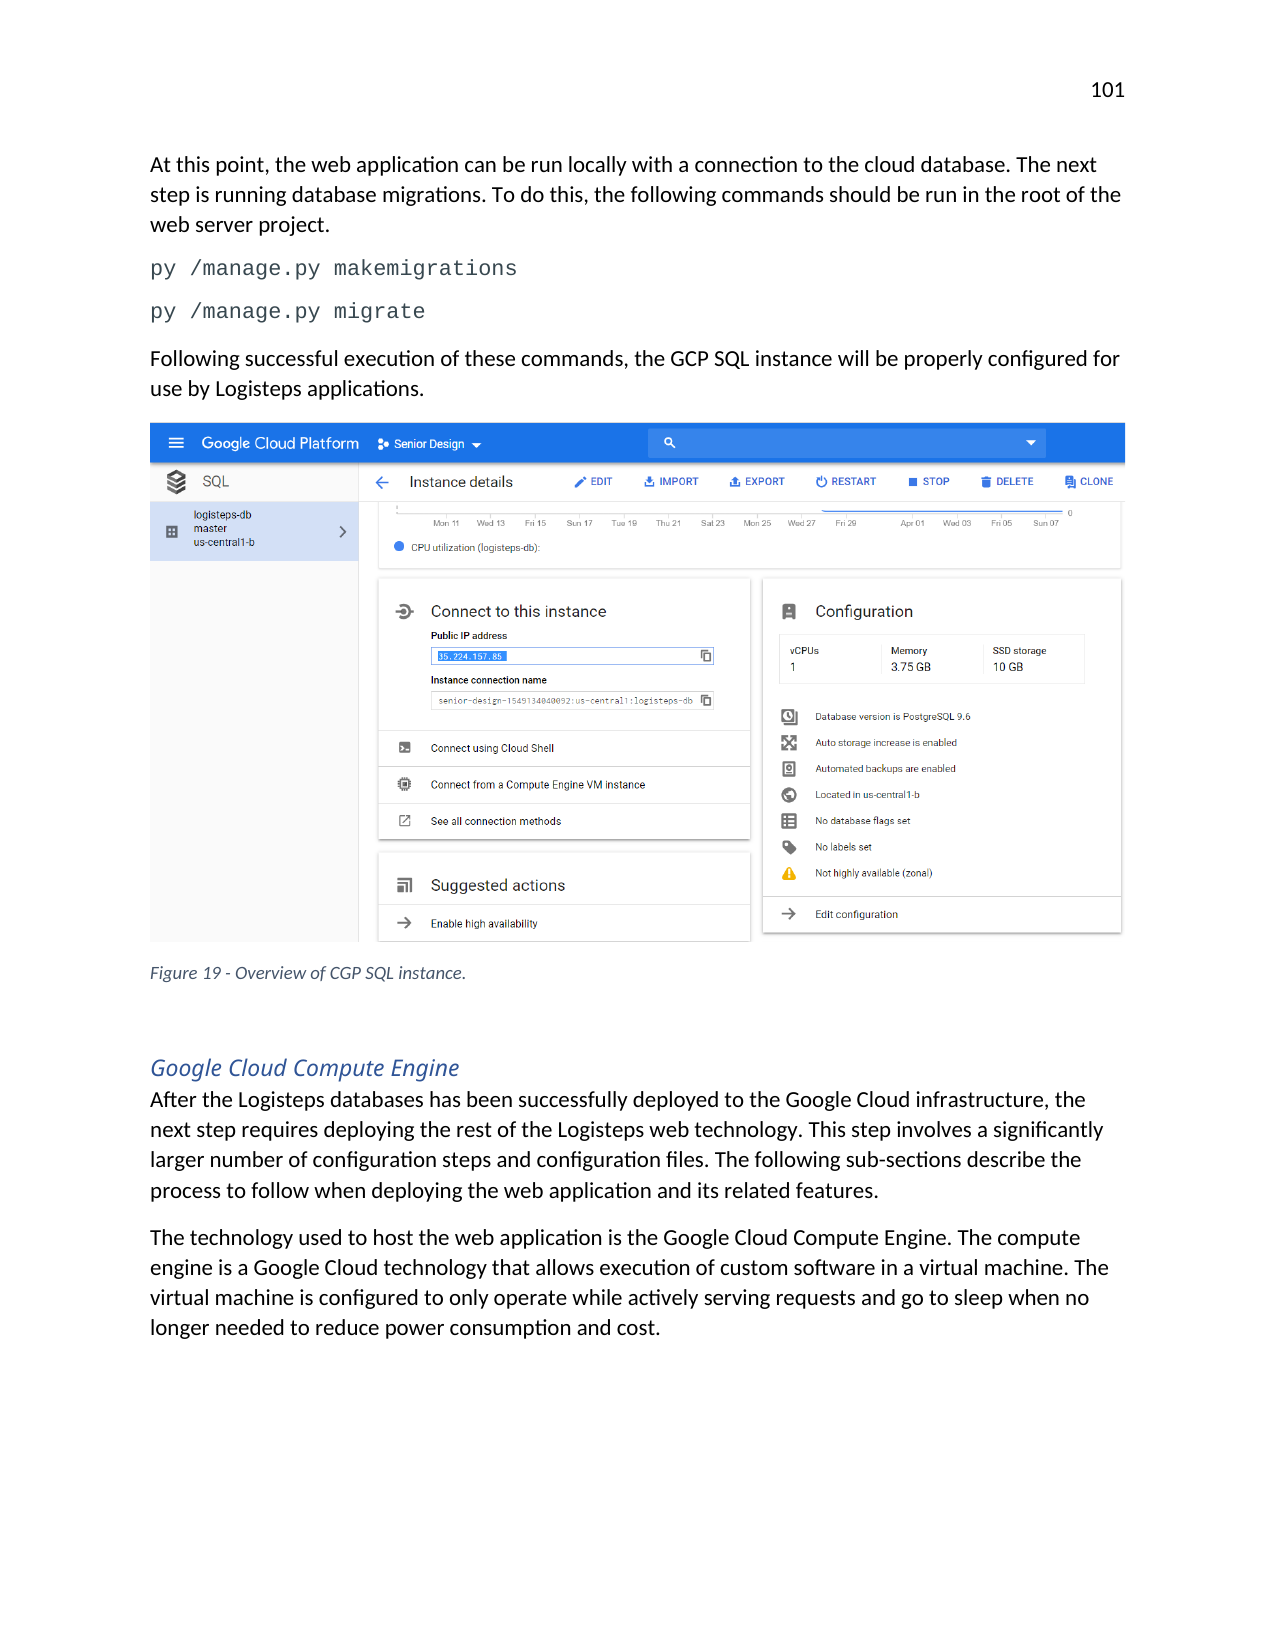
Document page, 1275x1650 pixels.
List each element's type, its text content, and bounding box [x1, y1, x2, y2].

text The technology used to host the web application is the Google Cloud Compute Engine. The compute engine is a Google Cloud technology that allows execution of custom software in a virtual machine. The virtual machine is configured to only operate while actively serving requests and go to sleep when no longer needed to reduce power consumption and cost. [150, 1223, 1125, 1341]
subtitle Google Cloud Compute Engine [150, 1051, 1125, 1083]
text py /manage.py makemigrations [150, 257, 1125, 282]
text Following successful execution of these commands, the GCP SQL instance will be properly configured for use by Logisteps applications. [150, 344, 1125, 402]
text After the Logisteps databases has been successfully deployed to the Google Cloud infrastructure, the next step requires deploying the rest of the Logisteps web technology. This step involves a significantly larger number of configuration steps and configuration files. The following sub-sections describe the process to follow when deploying the web application and its related features. [150, 1085, 1125, 1204]
text py /manage.py migrate [150, 301, 1125, 326]
text At this point, the web application can be run locally with a connection to the cloud database. The next step is running database migrations. To do this, the following commands should be run in the root of the web server project. [150, 150, 1125, 238]
picture [150, 421, 1125, 942]
